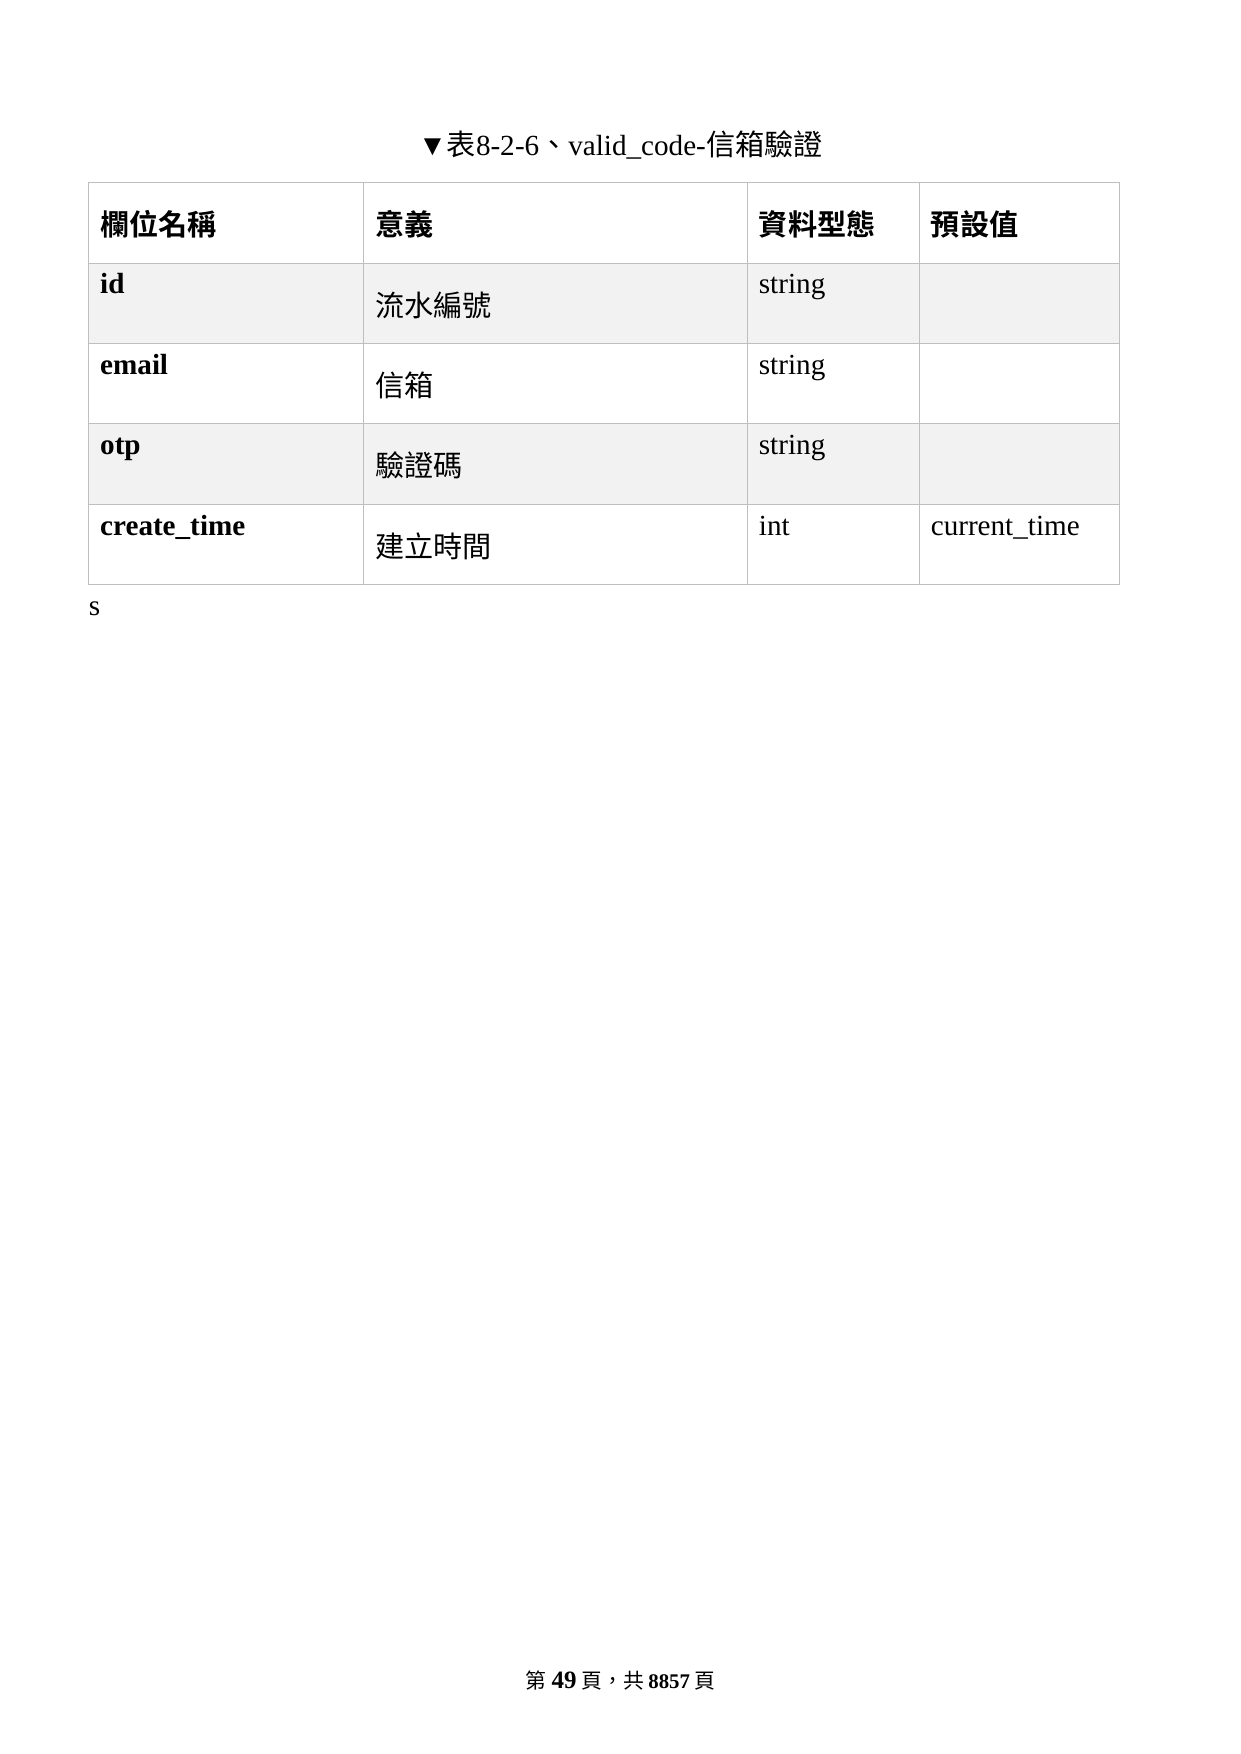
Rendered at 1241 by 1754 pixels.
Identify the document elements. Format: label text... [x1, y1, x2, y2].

table_cell [920, 424, 1119, 504]
table_cell create_time [89, 505, 363, 584]
table_cell otp [89, 424, 363, 504]
table_cell string [748, 264, 919, 343]
table_header 欄位名稱 [89, 183, 363, 262]
table_cell int [748, 505, 919, 584]
table_header 預設值 [920, 183, 1119, 262]
table_header 資料型態 [748, 183, 919, 262]
table_cell [920, 264, 1119, 343]
table_cell id [89, 264, 363, 343]
table_cell [920, 344, 1119, 423]
table_cell 流水編號 [364, 264, 747, 343]
table_cell 信箱 [364, 344, 747, 423]
table_cell email [89, 344, 363, 423]
table_cell string [748, 424, 919, 504]
table_cell 驗證碼 [364, 424, 747, 504]
text s [89, 585, 1152, 625]
table_header 意義 [364, 183, 747, 262]
table_cell current_time [920, 505, 1119, 584]
table_cell 建立時間 [364, 505, 747, 584]
table_cell string [748, 344, 919, 423]
